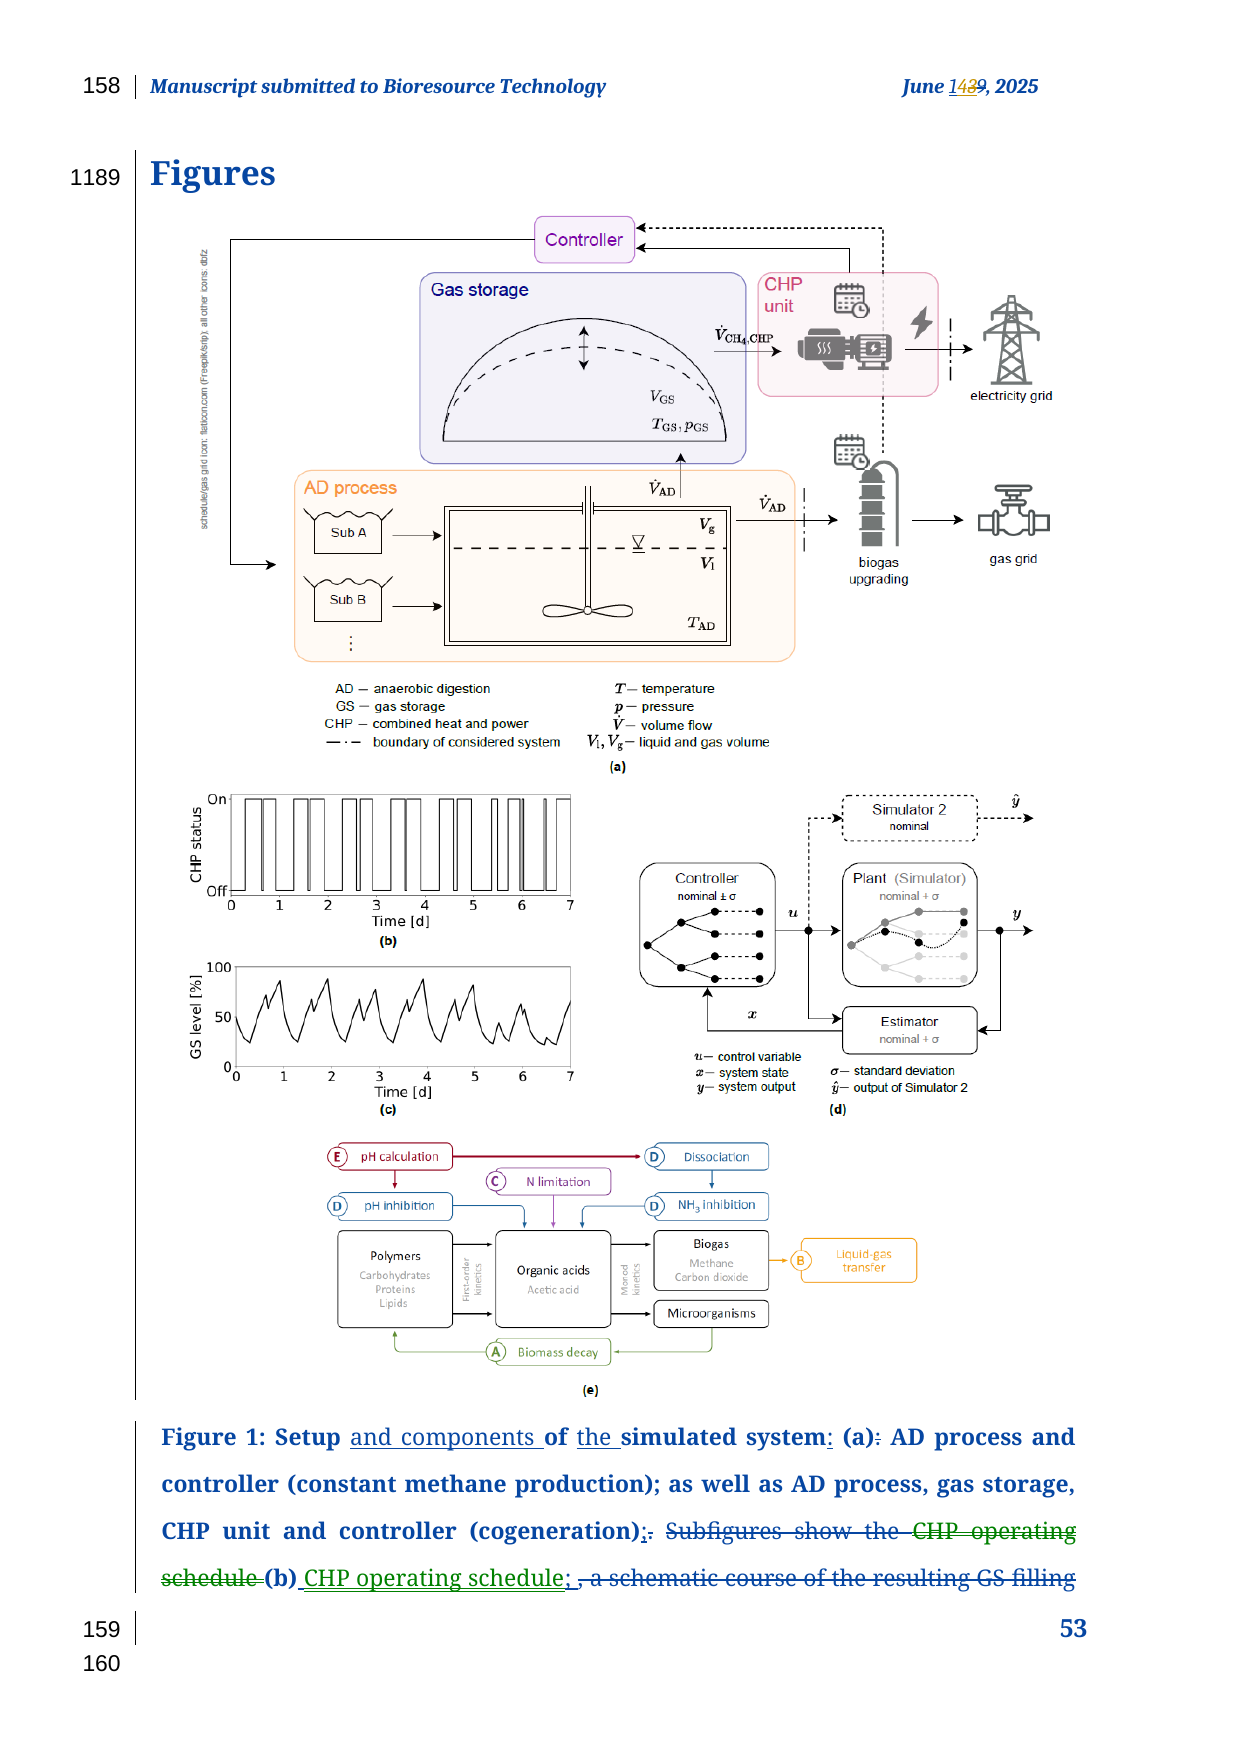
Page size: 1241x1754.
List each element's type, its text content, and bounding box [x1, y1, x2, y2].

subtitle Figures [150, 150, 1090, 195]
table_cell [150, 1421, 1091, 1593]
picture [181, 195, 1056, 1400]
table_header [150, 195, 1091, 1421]
